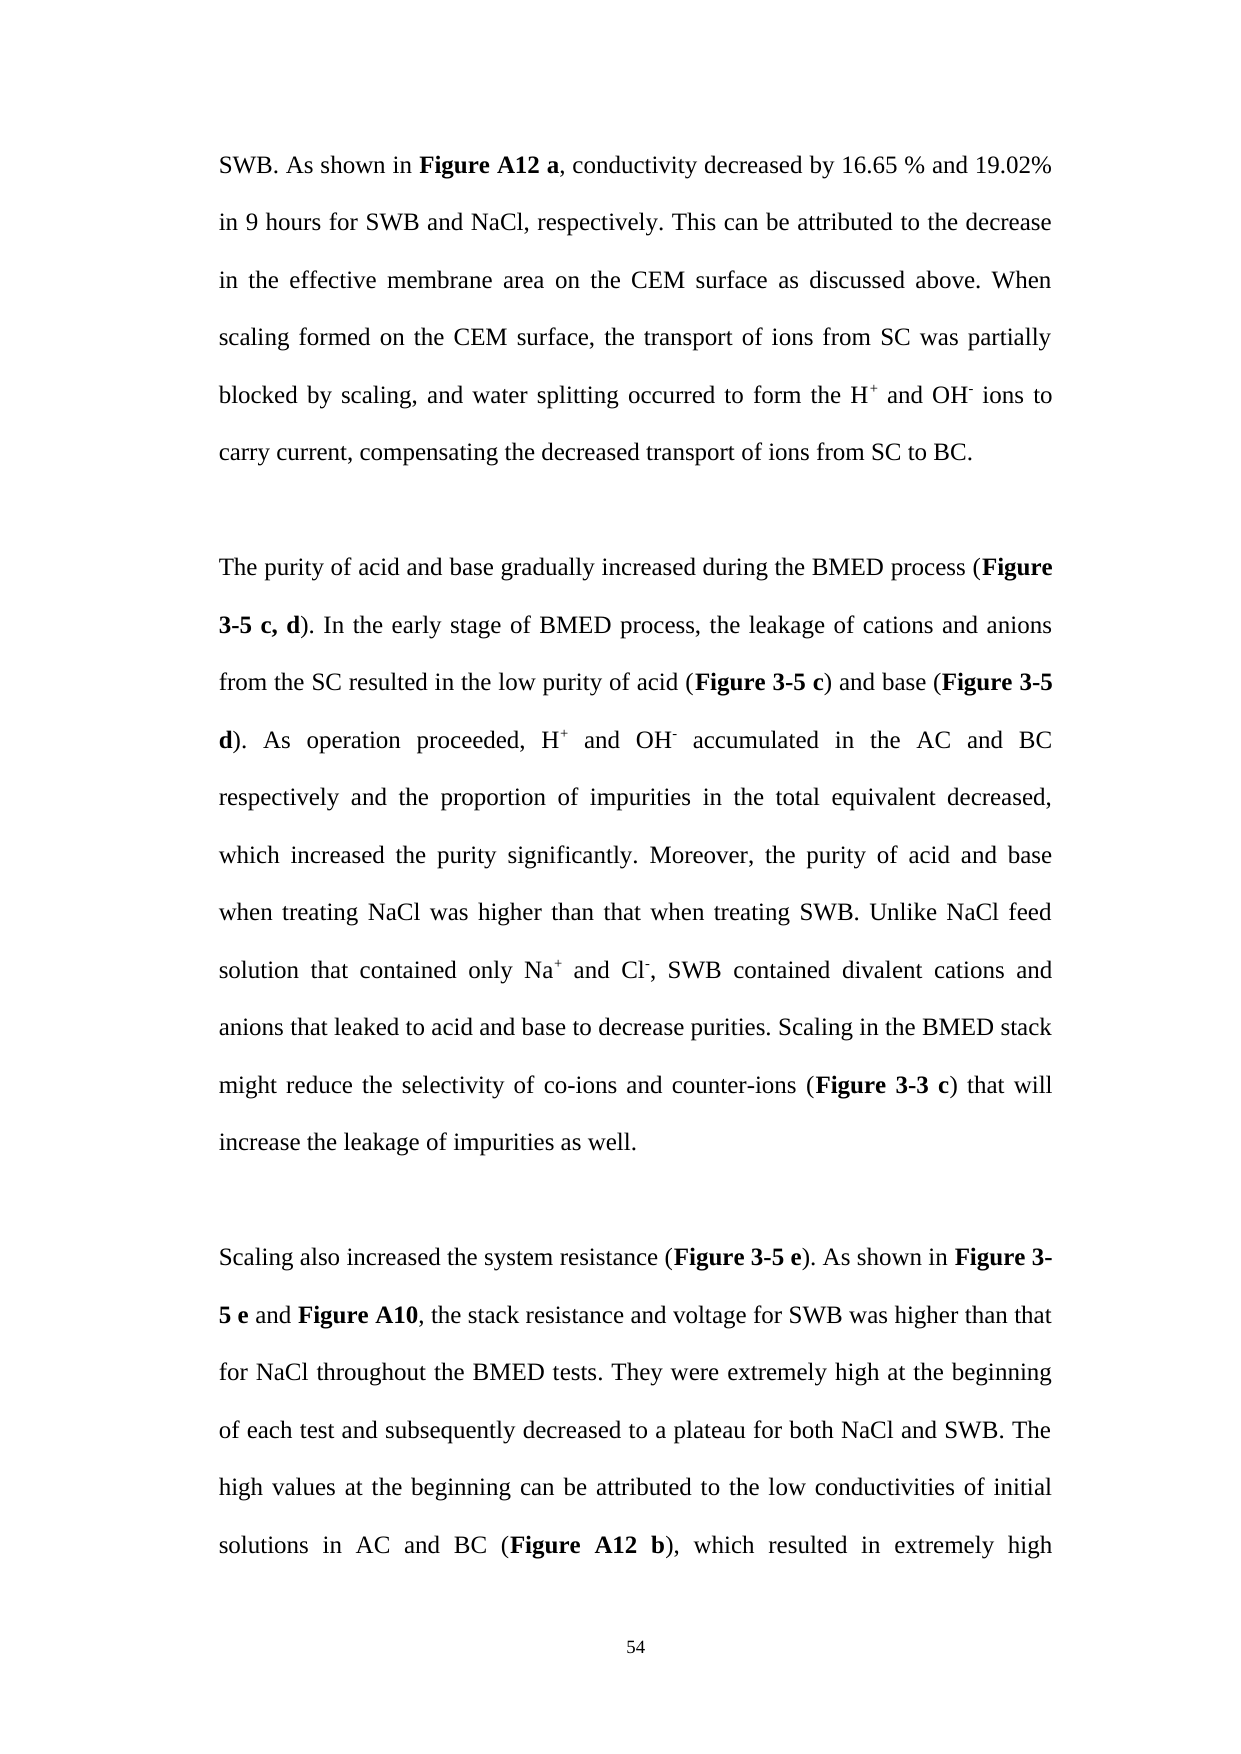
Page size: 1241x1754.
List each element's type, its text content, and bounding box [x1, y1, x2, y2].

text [218, 150, 1053, 466]
text The purity of acid and base gradually increased during the BMED process (Figure 3-5 c, d). In the early stage of BMED process, the leakage of cations and anions from the SC resulted in the low purity of acid (Figure 3-5 c) and base (Figure 3-5 d). As operation proceeded, H+ and OH- accumulated in the AC and BC respectively and the proportion of impurities in the total equivalent decreased, which increased the purity significantly. Moreover, the purity of acid and base when treating NaCl was higher than that when treating SWB. Unlike NaCl feed solution that contained only Na+ and Cl-, SWB contained divalent cations and anions that leaked to acid and base to decrease purities. Scaling in the BMED stack might reduce the selectivity of co-ions and counter-ions (Figure 3-3 c) that will increase the leakage of impurities as well. [218, 552, 1053, 1156]
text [218, 1242, 1053, 1559]
